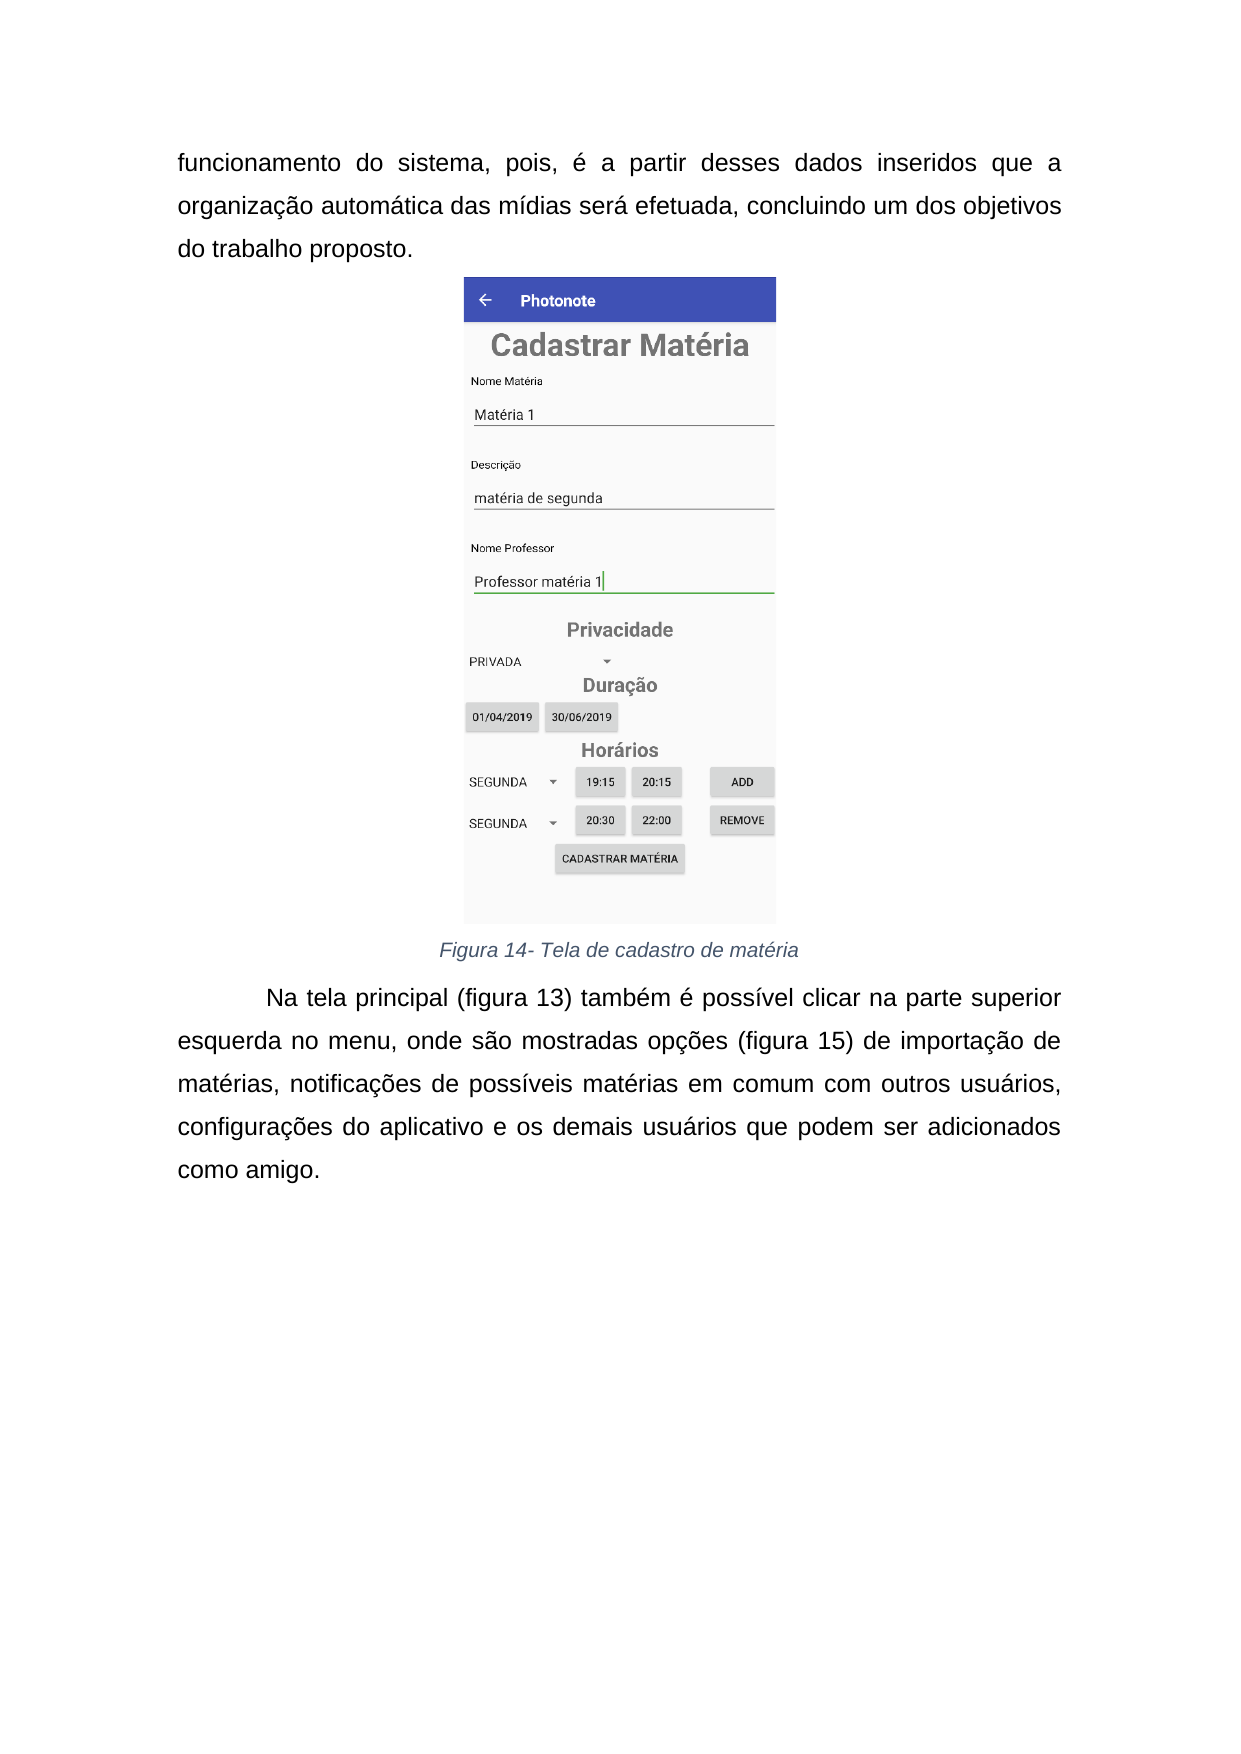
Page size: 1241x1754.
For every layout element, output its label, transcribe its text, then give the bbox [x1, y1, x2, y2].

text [177, 148, 1063, 263]
text Figura 14- Tela de cadastro de matéria [177, 938, 1063, 962]
picture [463, 277, 777, 924]
text Na tela principal (figura 13) também é possível clicar na parte superior esquerda no menu, onde são mostradas opções (figura 15) de importação de matérias, notificações de possíveis matérias em comum com outros usuários, configurações do aplicativo e os demais usuários que podem ser adicionados como amigo. [177, 983, 1063, 1184]
